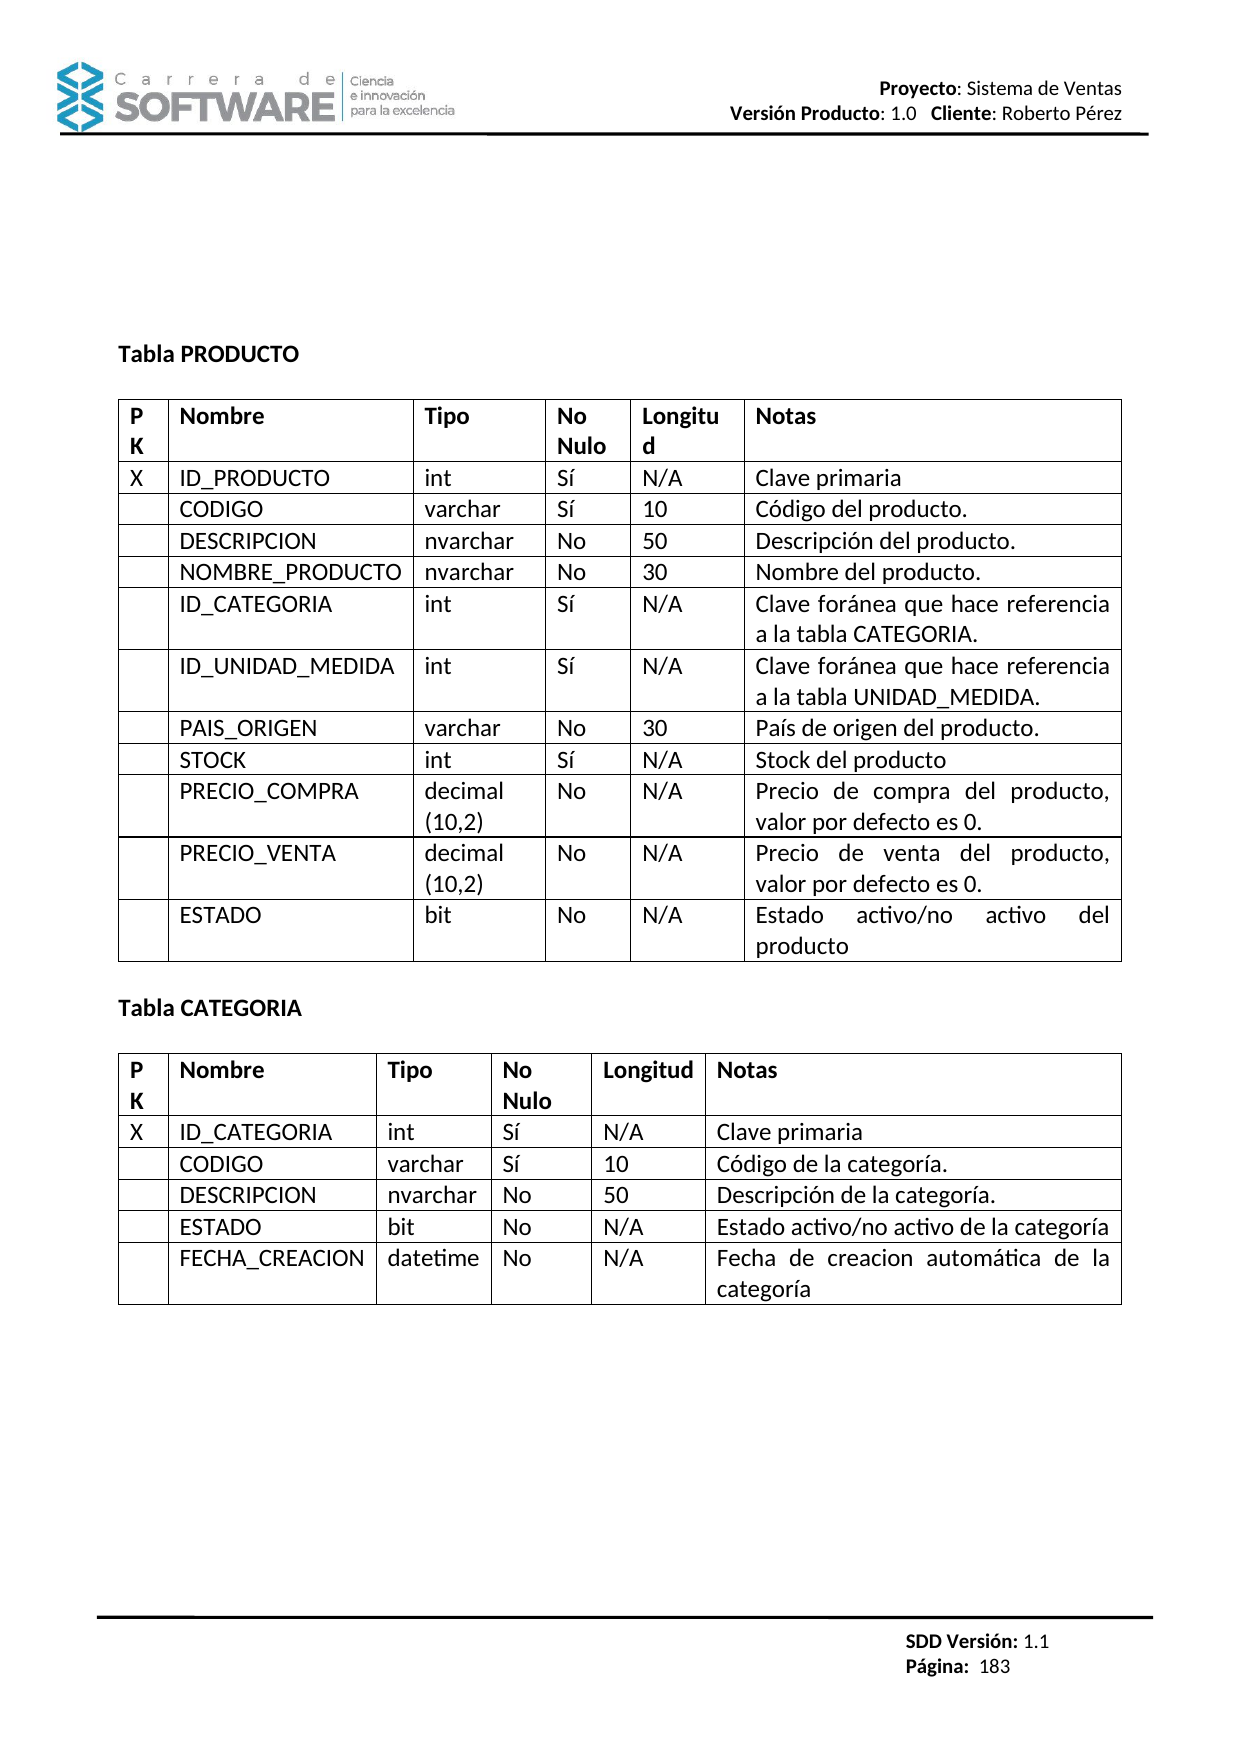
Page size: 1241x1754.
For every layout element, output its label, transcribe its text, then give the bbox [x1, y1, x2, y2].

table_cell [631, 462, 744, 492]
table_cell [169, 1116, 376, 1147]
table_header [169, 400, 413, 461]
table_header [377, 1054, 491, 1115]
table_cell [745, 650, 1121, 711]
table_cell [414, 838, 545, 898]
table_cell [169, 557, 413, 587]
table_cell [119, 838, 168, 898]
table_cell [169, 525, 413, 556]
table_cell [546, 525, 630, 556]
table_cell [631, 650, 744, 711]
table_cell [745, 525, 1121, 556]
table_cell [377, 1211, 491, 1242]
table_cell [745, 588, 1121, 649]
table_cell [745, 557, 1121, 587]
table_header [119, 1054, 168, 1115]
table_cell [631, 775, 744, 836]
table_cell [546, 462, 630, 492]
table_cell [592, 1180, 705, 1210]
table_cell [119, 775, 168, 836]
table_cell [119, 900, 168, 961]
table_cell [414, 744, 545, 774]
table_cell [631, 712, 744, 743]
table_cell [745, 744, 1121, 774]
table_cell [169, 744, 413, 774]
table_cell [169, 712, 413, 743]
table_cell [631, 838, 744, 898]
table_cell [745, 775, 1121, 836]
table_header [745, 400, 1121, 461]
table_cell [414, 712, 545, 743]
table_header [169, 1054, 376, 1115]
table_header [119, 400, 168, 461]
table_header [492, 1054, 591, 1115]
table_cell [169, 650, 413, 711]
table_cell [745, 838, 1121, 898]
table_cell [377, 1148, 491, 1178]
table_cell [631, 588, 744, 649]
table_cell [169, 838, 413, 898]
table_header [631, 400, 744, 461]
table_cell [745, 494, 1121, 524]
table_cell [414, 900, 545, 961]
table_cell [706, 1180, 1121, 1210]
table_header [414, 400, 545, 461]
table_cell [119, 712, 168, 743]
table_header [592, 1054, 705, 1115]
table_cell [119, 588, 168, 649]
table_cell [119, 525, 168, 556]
text Tabla CATEGORIA [118, 992, 1122, 1023]
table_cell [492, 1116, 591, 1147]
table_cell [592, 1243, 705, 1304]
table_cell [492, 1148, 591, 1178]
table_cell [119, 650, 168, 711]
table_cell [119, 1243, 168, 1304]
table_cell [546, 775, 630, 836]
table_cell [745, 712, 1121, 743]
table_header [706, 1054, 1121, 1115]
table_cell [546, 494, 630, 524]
picture [46, 46, 461, 154]
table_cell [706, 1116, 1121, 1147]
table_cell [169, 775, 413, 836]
text Tabla PRODUCTO [118, 338, 1122, 368]
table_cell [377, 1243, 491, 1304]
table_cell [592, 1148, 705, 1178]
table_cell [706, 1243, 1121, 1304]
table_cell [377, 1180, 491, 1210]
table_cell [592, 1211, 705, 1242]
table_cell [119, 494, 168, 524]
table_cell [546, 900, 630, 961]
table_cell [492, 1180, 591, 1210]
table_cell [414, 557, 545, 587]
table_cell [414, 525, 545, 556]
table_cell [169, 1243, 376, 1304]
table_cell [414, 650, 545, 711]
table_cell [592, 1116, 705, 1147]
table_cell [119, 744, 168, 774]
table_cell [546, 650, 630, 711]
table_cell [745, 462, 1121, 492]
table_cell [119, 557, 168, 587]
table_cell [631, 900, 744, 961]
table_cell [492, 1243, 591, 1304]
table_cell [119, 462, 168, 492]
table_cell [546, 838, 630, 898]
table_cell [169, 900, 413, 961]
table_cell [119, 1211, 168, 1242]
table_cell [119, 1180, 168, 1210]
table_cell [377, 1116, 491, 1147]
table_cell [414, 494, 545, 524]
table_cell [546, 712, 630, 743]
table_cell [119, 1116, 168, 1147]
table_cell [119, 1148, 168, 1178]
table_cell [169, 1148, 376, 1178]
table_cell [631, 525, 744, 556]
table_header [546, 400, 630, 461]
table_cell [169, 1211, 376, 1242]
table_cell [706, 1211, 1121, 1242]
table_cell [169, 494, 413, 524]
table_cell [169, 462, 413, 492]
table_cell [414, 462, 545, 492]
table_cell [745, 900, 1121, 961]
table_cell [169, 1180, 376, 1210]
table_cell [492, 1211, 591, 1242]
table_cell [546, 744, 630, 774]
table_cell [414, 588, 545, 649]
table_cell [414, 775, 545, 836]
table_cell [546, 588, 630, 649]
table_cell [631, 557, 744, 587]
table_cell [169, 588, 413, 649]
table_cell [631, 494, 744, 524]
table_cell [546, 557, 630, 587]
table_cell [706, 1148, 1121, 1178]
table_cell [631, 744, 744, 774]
